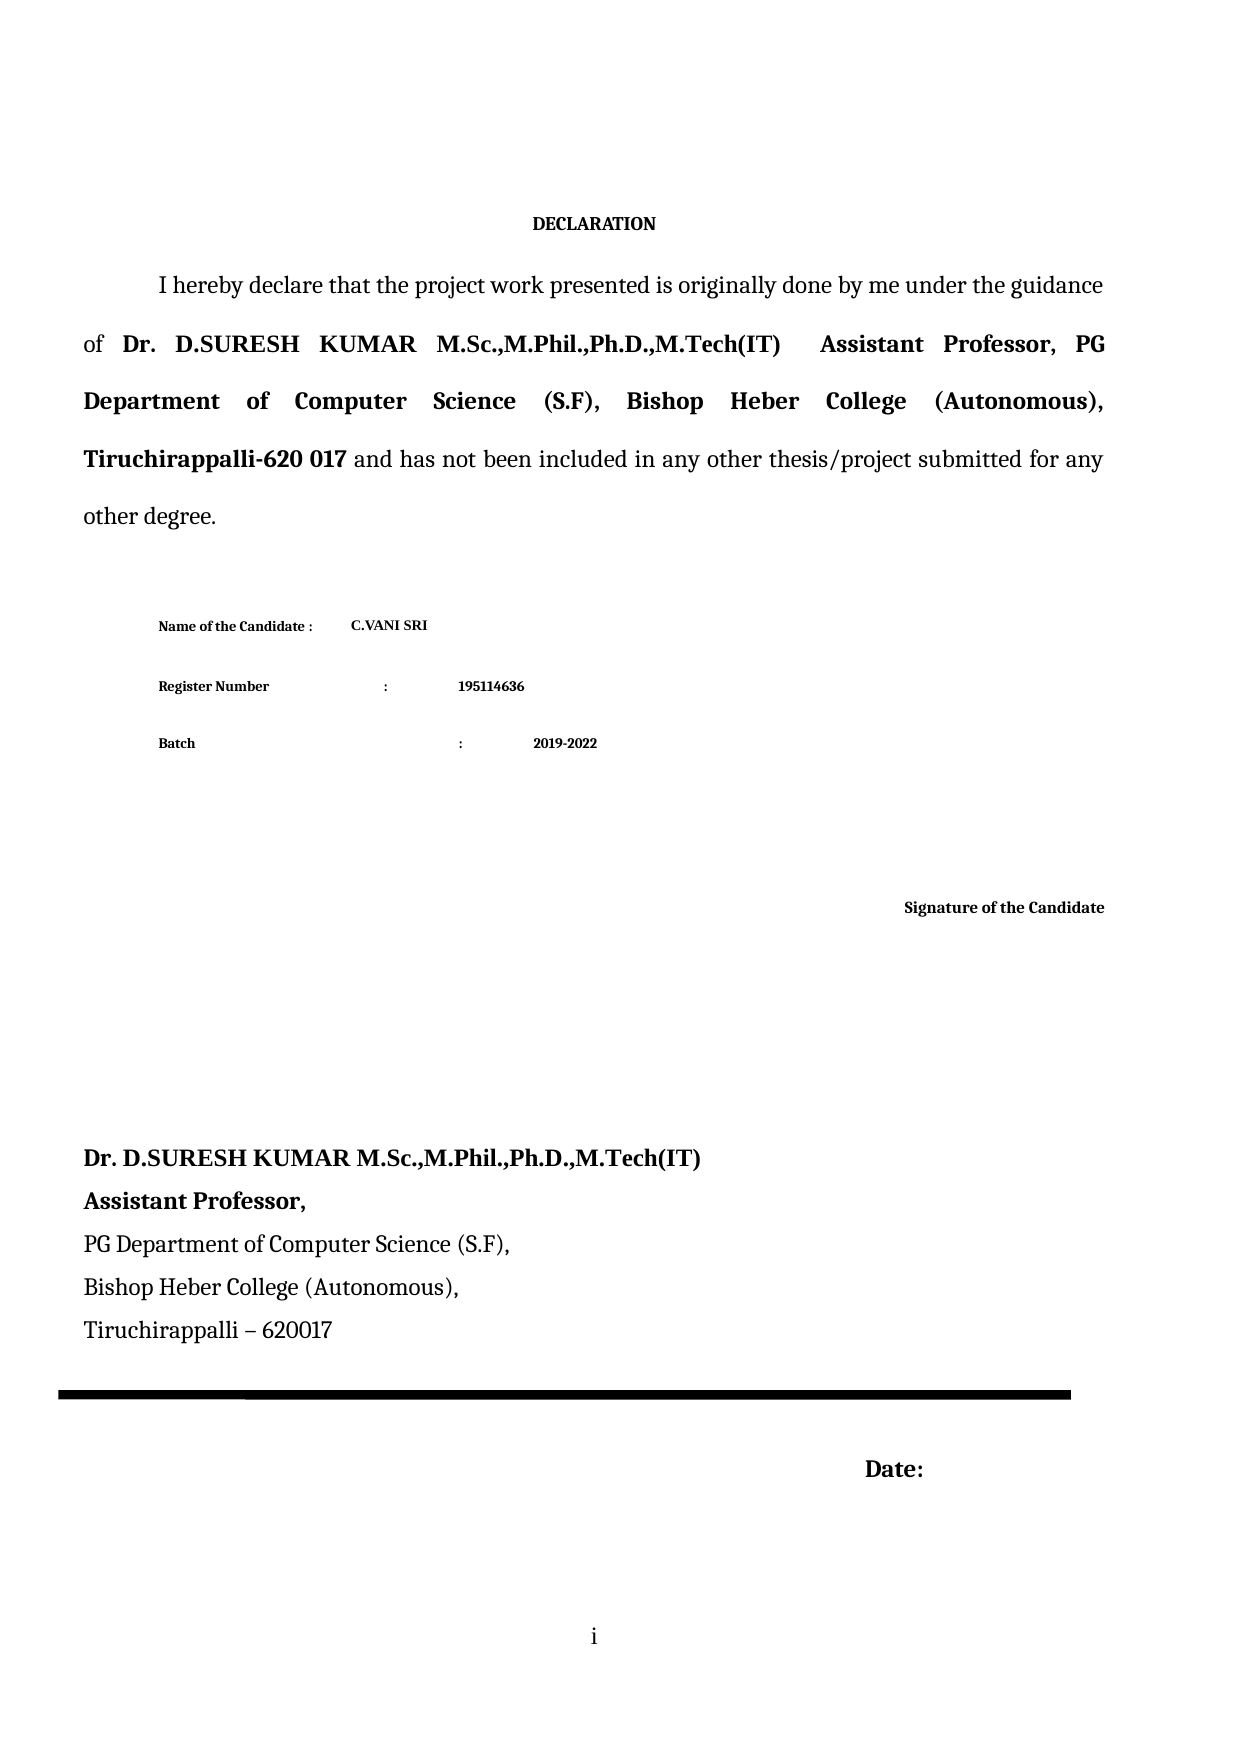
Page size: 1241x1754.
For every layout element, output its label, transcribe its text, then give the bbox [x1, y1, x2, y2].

title Name of the Candidate : C.VANI SRI [83, 605, 1105, 635]
text I hereby declare that the project work presented is originally done by me under the guidance of Dr. D.SURESH KUMAR M.Sc.,M.Phil.,Ph.D.,M.Tech(IT) Assistant Professor, PG Department of Computer Science (S.F), Bishop Heber College (Autonomous), Tiruchirappalli-620 017 and has not been included in any other thesis/project submitted for any other degree. [83, 271, 1105, 531]
text Bishop Heber College (Autonomous), [83, 1273, 1105, 1302]
title Batch : 2019-2022 [83, 723, 1105, 752]
text Date: [608, 1455, 1105, 1484]
title DECLARATION [83, 197, 1105, 235]
text Tiruchirappalli – 620017 [83, 1316, 1105, 1345]
text Dr. D.SURESH KUMAR M.Sc.,M.Phil.,Ph.D.,M.Tech(IT) [83, 1143, 1105, 1172]
text Assistant Professor, [83, 1187, 1105, 1216]
title Signature of the Candidate [83, 884, 1105, 917]
title Register Number : 195114636 [83, 666, 1105, 695]
text PG Department of Computer Science (S.F), [83, 1230, 1105, 1259]
